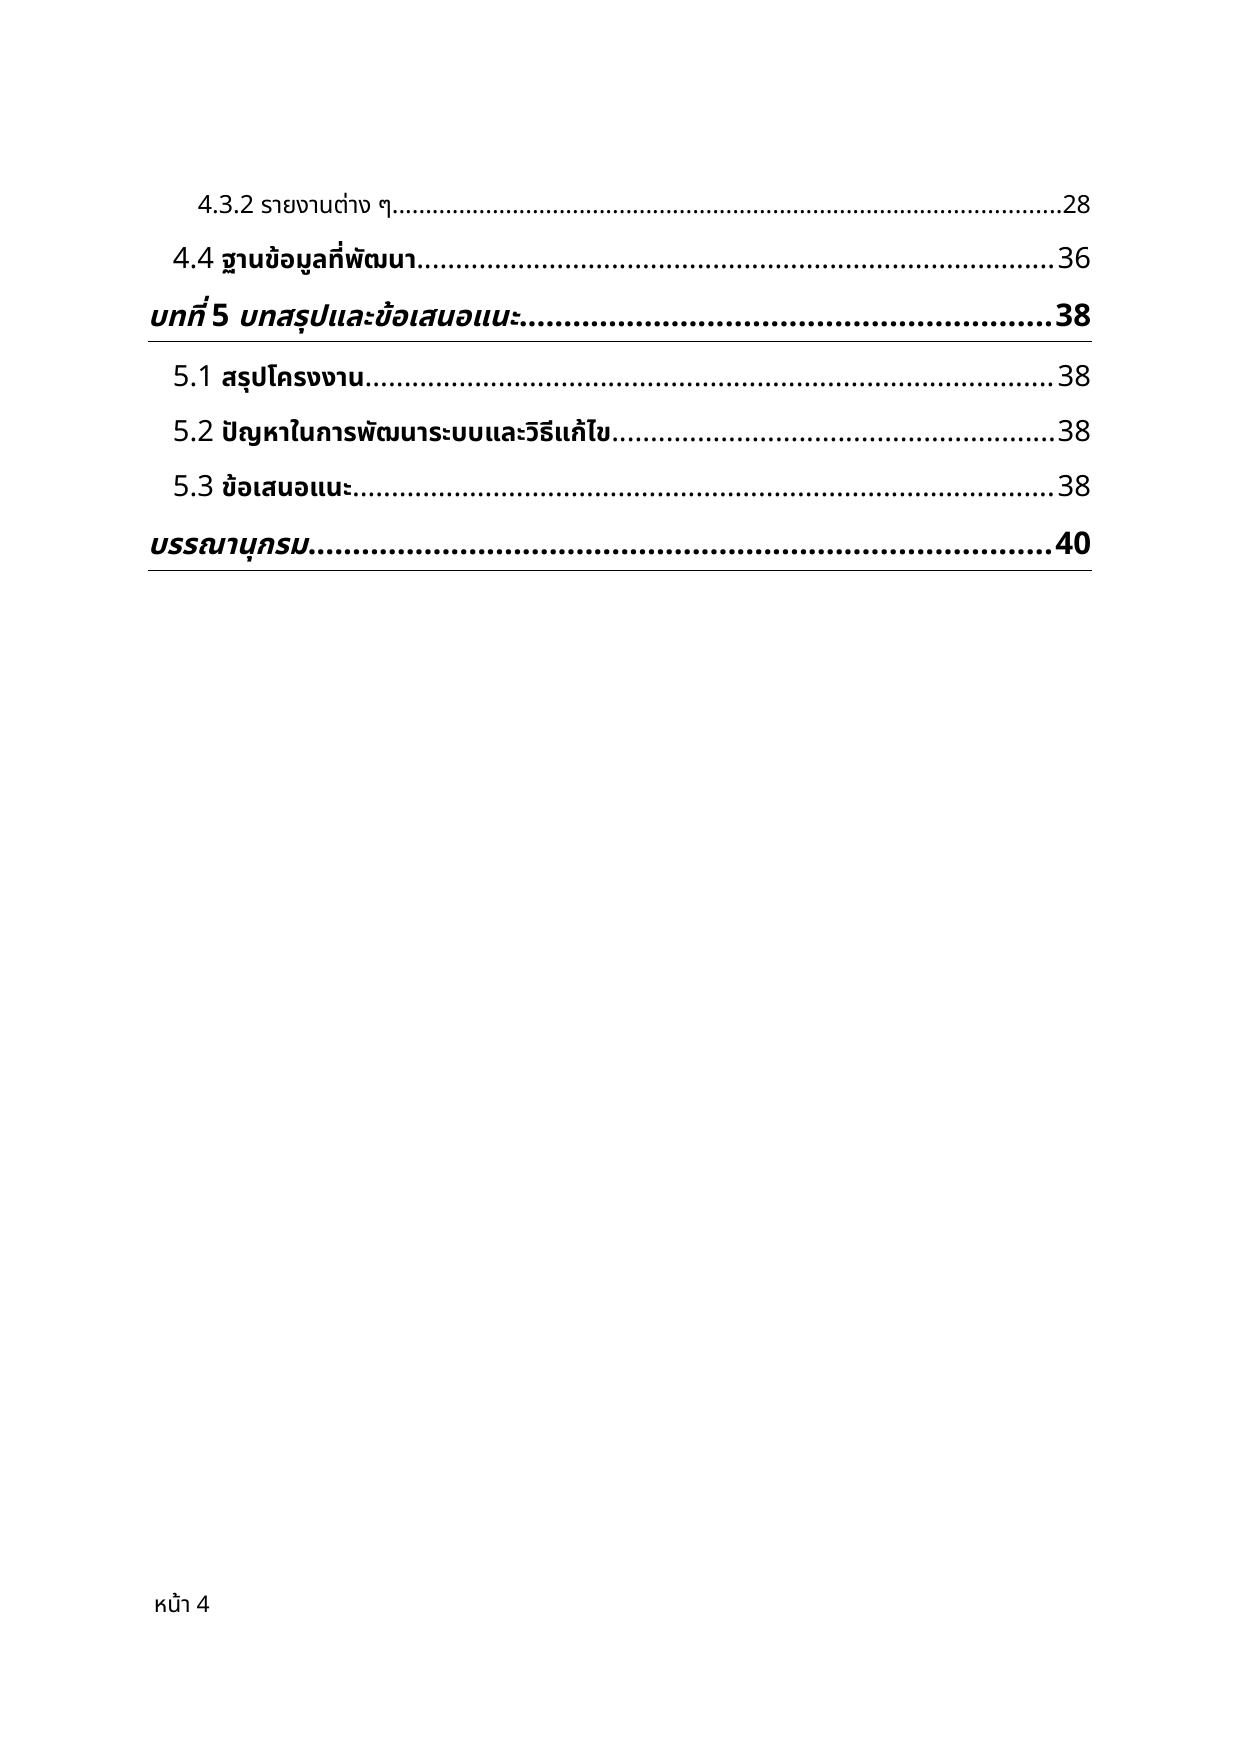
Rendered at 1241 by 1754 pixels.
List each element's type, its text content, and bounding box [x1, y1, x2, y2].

text บทที่ 5 บทสรุปและข้อเสนอแนะ 38 [148, 293, 1092, 341]
text 4.3.2 รายงานต่าง ๆ 28 [198, 187, 1092, 225]
text 5.3 ข้อเสนอแนะ 38 [173, 466, 1092, 509]
text บรรณานุกรม 40 [148, 521, 1092, 570]
text 5.1 สรุปโครงงาน 38 [173, 355, 1092, 398]
text 4.4 ฐานข้อมูลที่พัฒนา 36 [173, 237, 1092, 280]
text 5.2 ปัญหาในการพัฒนาระบบและวิธีแก้ไข 38 [173, 410, 1092, 453]
